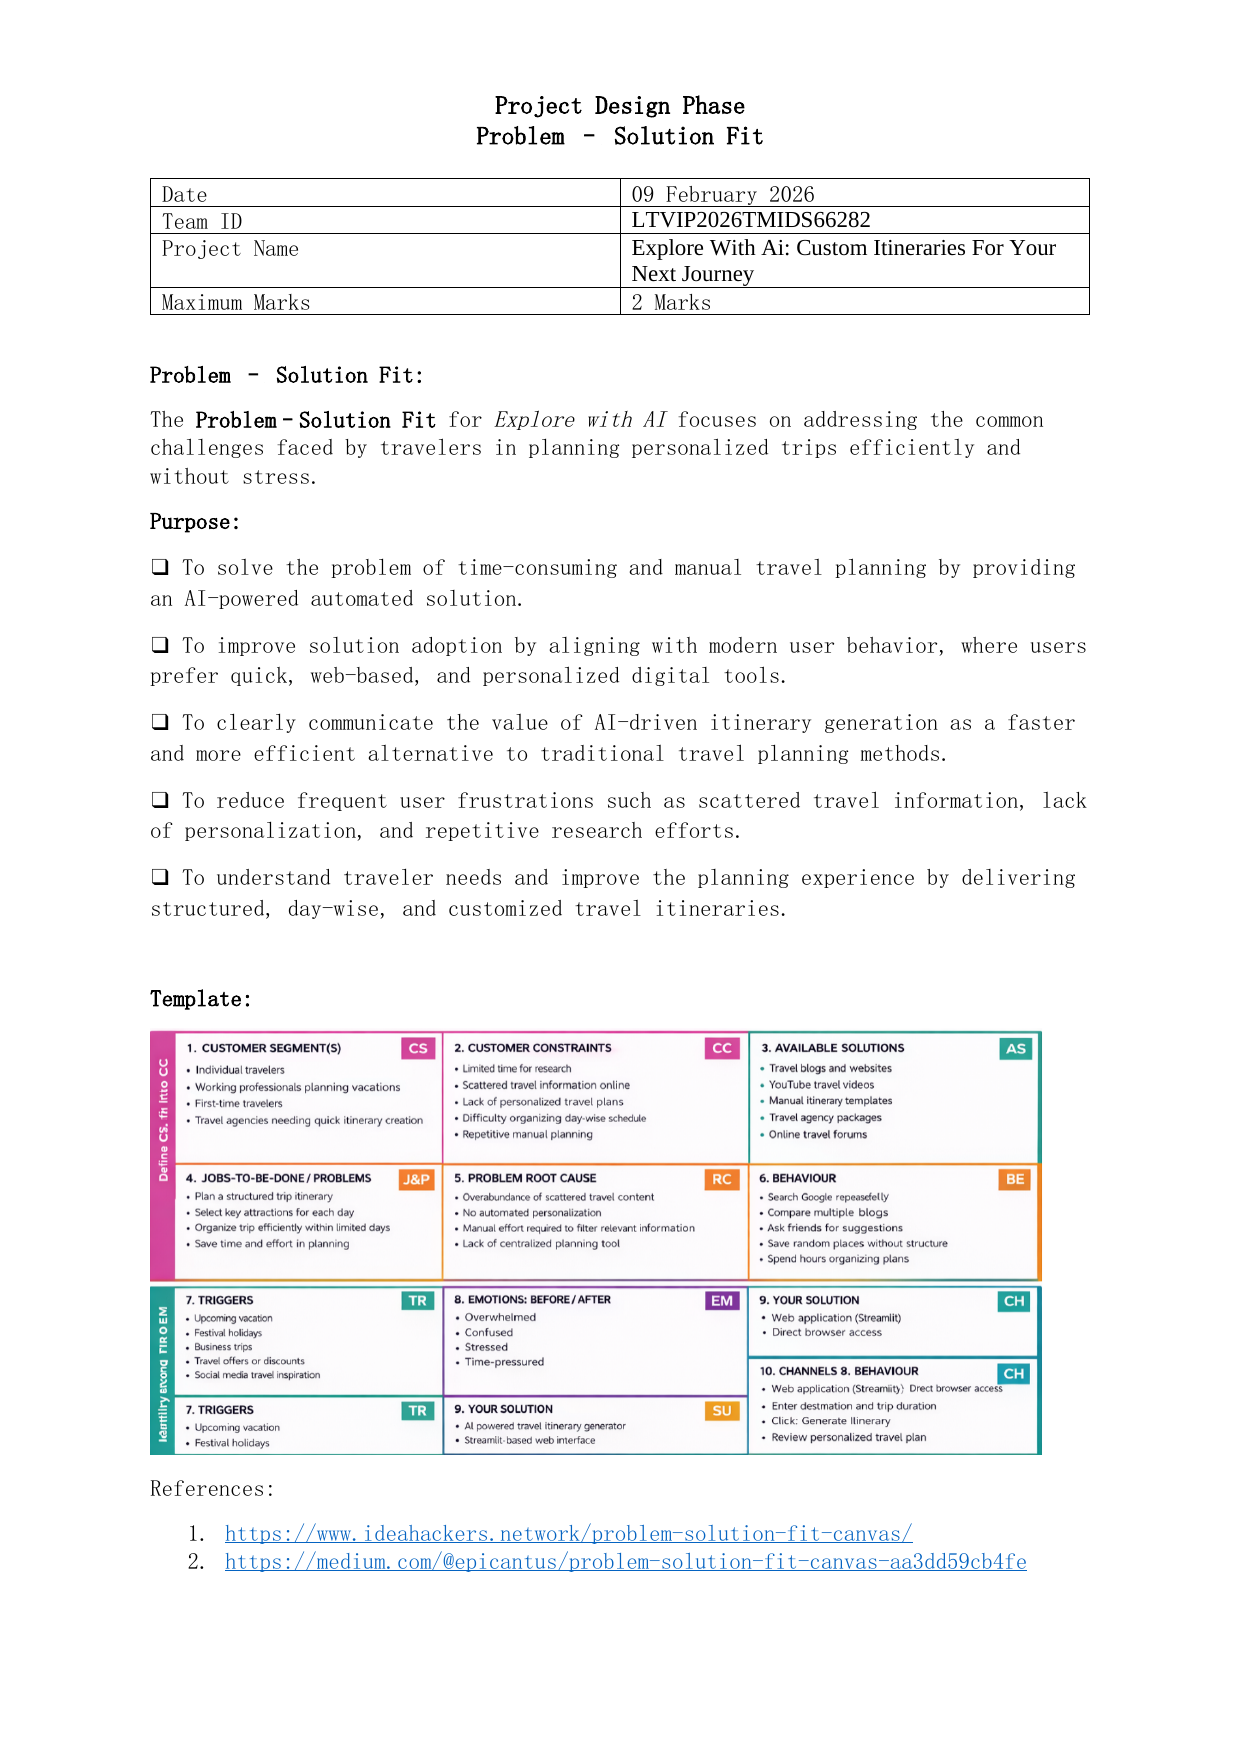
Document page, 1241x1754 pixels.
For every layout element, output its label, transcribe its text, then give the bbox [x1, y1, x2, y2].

text ❑ To understand traveler needs and improve the planning experience by delivering structured, day-wise, and customized travel itineraries. [150, 861, 1090, 920]
text Project Design Phase [150, 89, 1090, 117]
text ❑ To improve solution adoption by aligning with modern user behavior, where users prefer quick, web-based, and personalized digital tools. [150, 628, 1090, 687]
text The Problem–Solution Fit for Explore with AI focuses on addressing the common challenges faced by travelers in planning personalized trips efficiently and without stress. [150, 405, 1090, 487]
table_cell Maximum Marks [151, 288, 620, 314]
table_cell Team ID [151, 207, 620, 233]
text Template: [150, 983, 1090, 1009]
text Problem – Solution Fit [150, 119, 1090, 148]
text ❑ To solve the problem of time-consuming and manual travel planning by providing an AI-powered automated solution. [150, 551, 1090, 610]
list https://medium.com/@epicantus/problem-solution-fit-canvas-aa3dd59cb4fe [187, 1547, 1090, 1573]
table_header Date [151, 179, 620, 206]
picture [150, 1028, 1043, 1455]
text ❑ To reduce frequent user frustrations such as scattered travel information, lack of personalization, and repetitive research efforts. [150, 783, 1090, 842]
table_cell Explore With Ai: Custom Itineraries For Your Next Journey [621, 234, 1089, 287]
text Problem – Solution Fit: [150, 360, 1090, 386]
text Purpose: [150, 506, 1090, 532]
table_cell 2 Marks [621, 288, 1089, 314]
text References: [150, 1473, 1090, 1500]
list https://www.ideahackers.network/problem-solution-fit-canvas/ [187, 1518, 1090, 1544]
table_header 09 February 2026 [621, 179, 1089, 206]
text ❑ To clearly communicate the value of AI-driven itinerary generation as a faster and more efficient alternative to traditional travel planning methods. [150, 706, 1090, 765]
table_cell LTVIP2026TMIDS66282 [621, 207, 1089, 233]
table_cell Project Name [151, 234, 620, 287]
